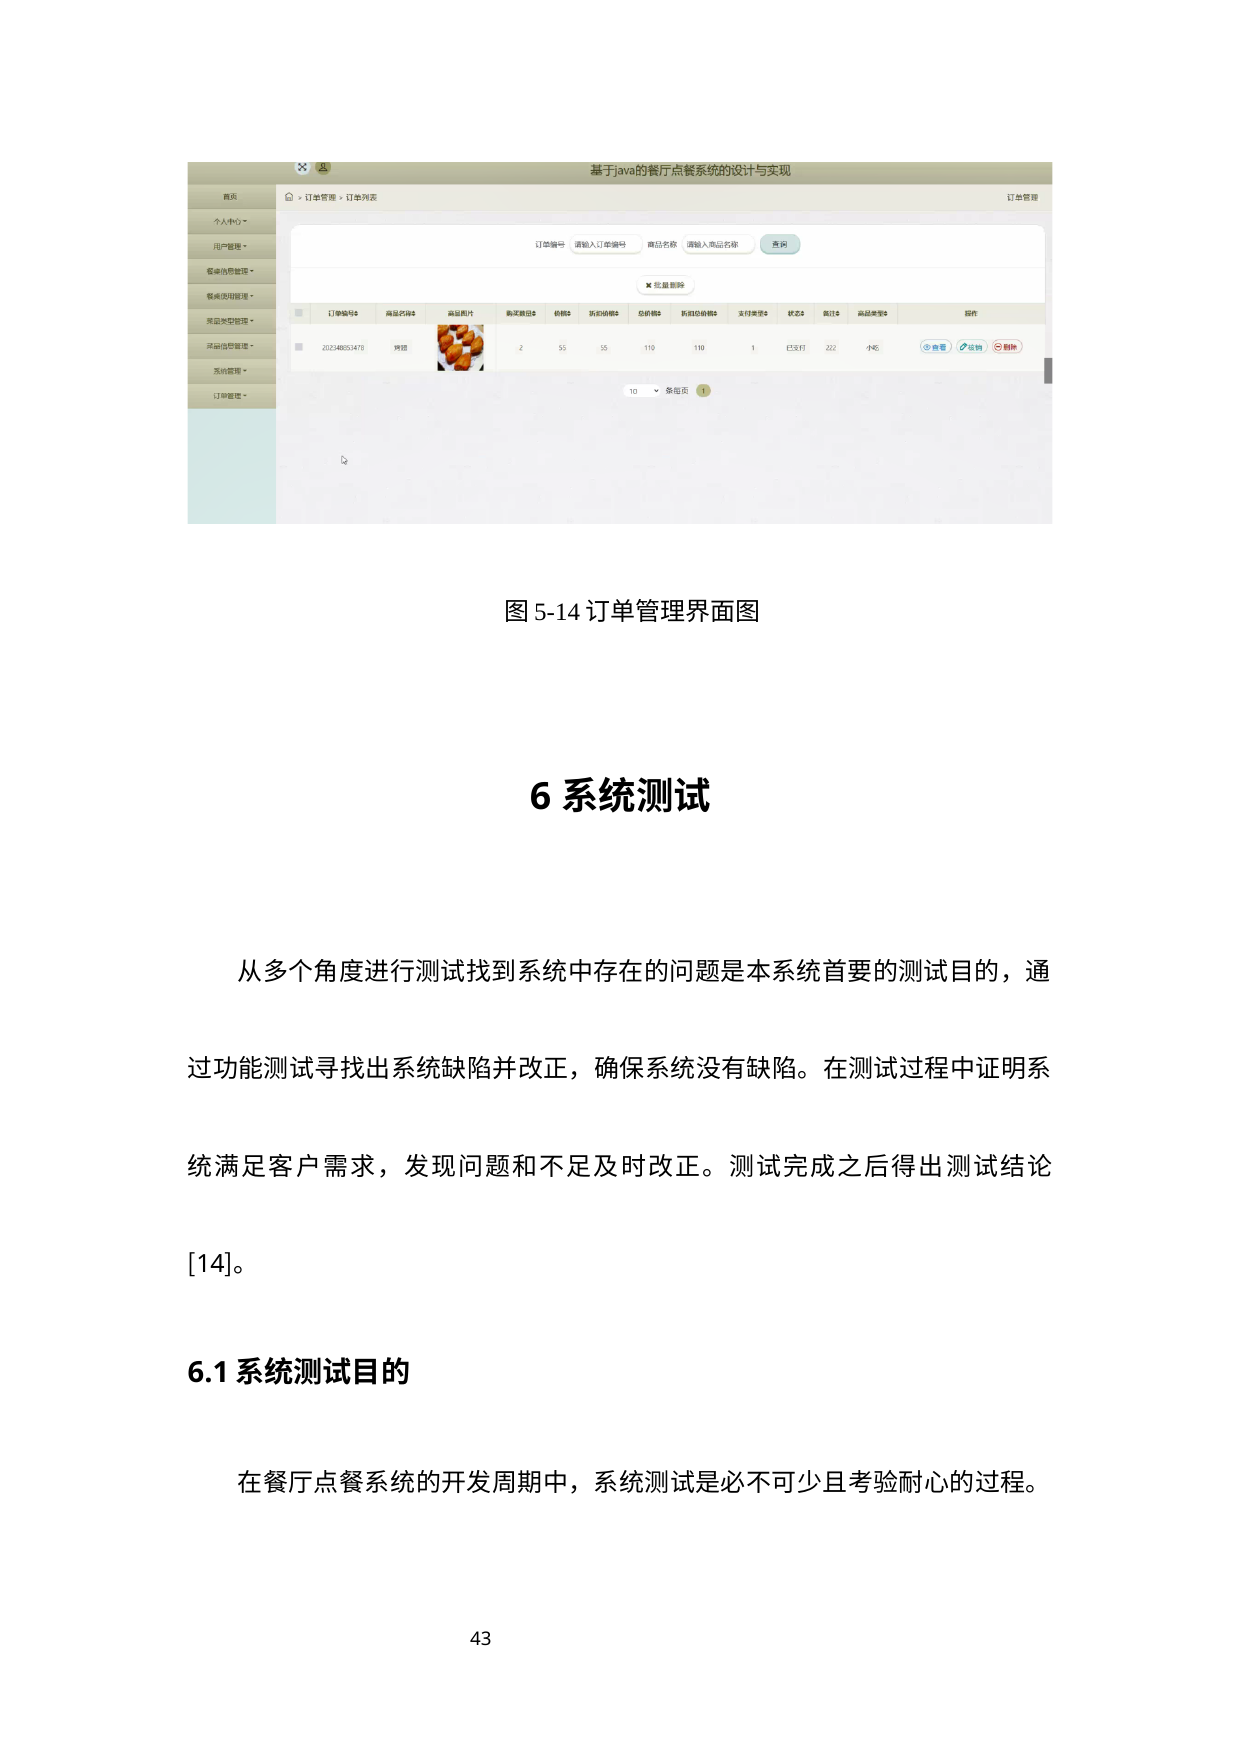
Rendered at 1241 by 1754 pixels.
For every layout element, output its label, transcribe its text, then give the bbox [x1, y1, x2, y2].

subtitle 图5-14订单管理界面图 [366, 577, 1053, 642]
picture [187, 162, 1053, 524]
text 6.1系统测试目的 [187, 1337, 1053, 1402]
text 从多个角度进行测试找到系统中存在的问题是本系统首要的测试目的，通过功能测试寻找出系统缺陷并改正，确保系统没有缺陷。在测试过程中证明系统满足客户需求，发现问题和不足及时改正。测试完成之后得出测试结论[14]。 [187, 937, 1053, 1294]
subtitle 6 系统测试 [187, 761, 1053, 826]
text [187, 1448, 1053, 1513]
